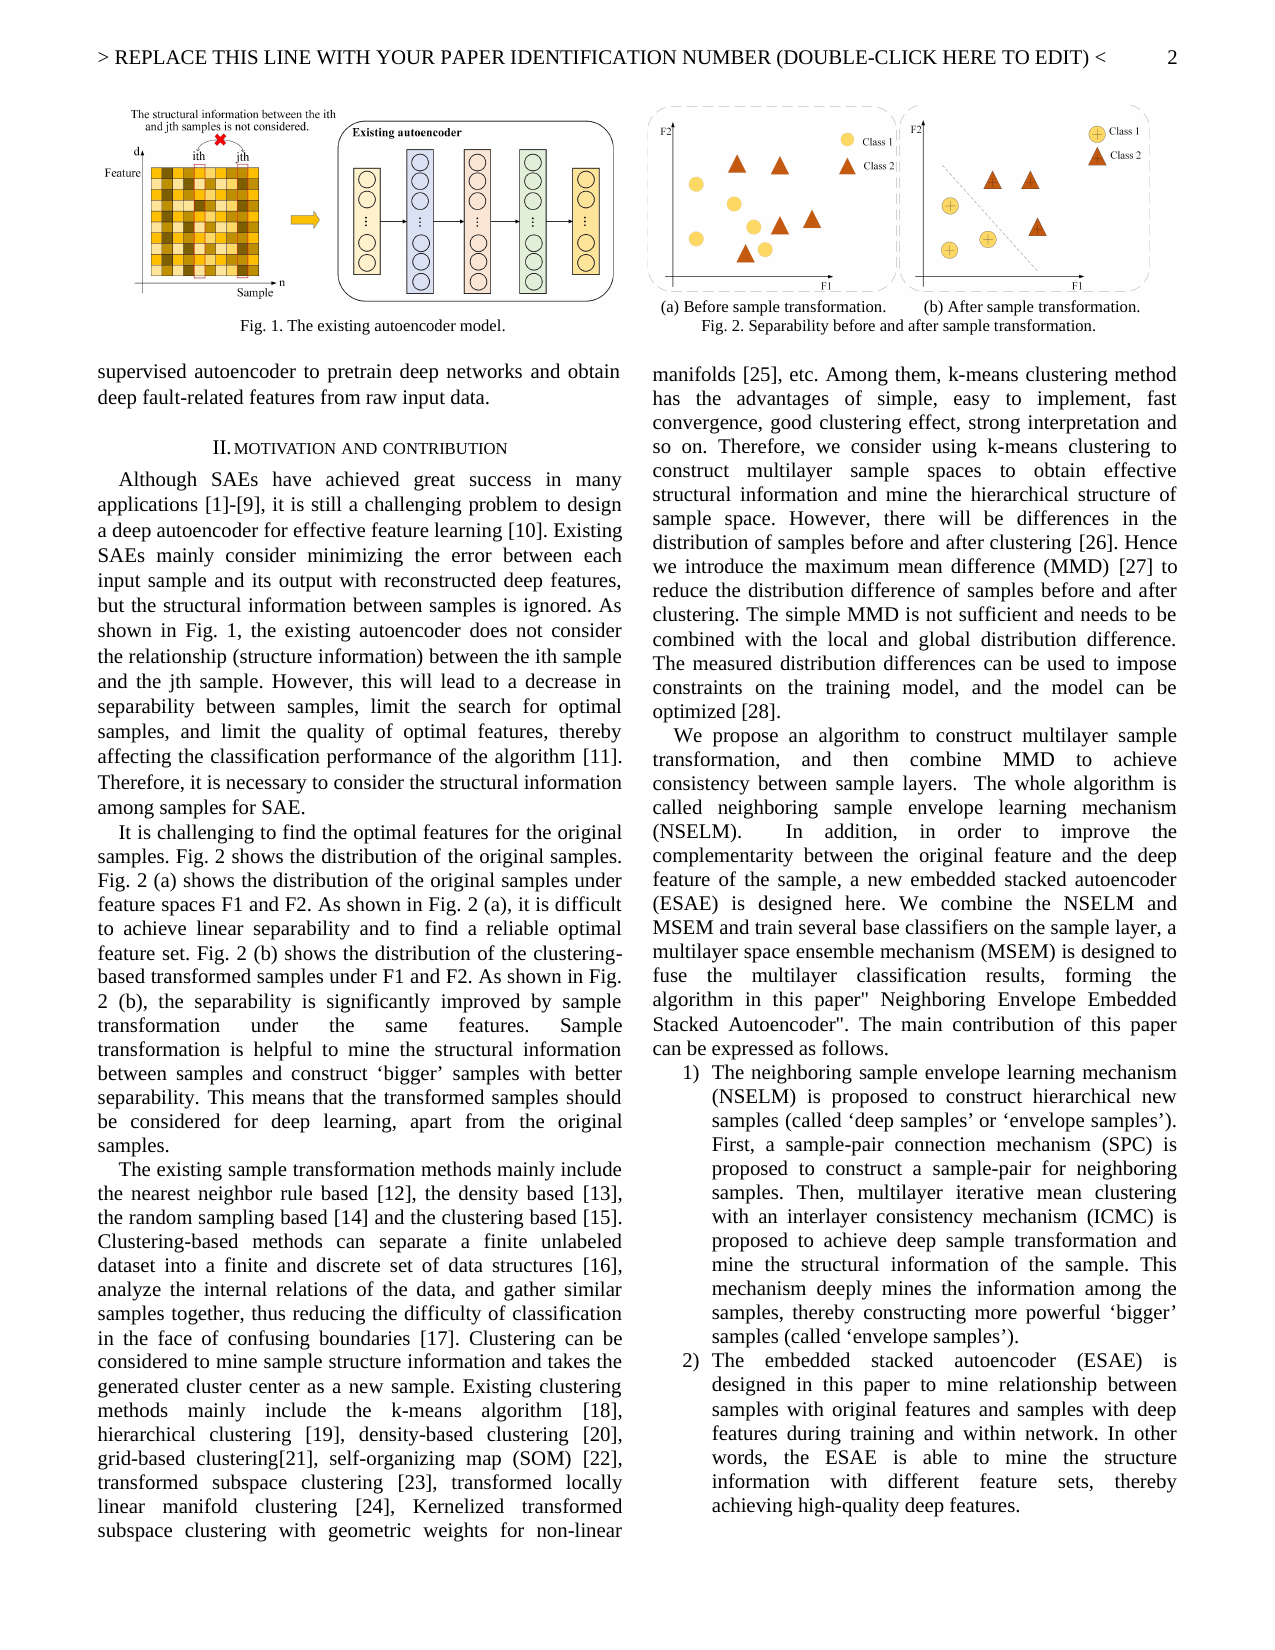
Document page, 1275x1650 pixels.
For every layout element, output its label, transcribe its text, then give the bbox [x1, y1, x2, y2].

text Although SAEs have achieved great success in many applications [1]-[9], it is still a challenging problem to design a deep autoencoder for effective feature learning [10]. Existing SAEs mainly consider minimizing the error between each input sample and its output with reconstructed deep features, but the structural information between samples is ignored. As shown in Fig. 1, the existing autoencoder does not consider the relationship (structure information) between the ith sample and the jth sample. However, this will lead to a decrease in separability between samples, limit the search for optimal samples, and limit the quality of optimal features, thereby affecting the classification performance of the algorithm [11]. Therefore, it is necessary to consider the structural information among samples for SAE. [97, 467, 622, 819]
text We propose an algorithm to construct multilayer sample transformation, and then combine MMD to achieve consistency between sample layers. The whole algorithm is called neighboring sample envelope learning mechanism (NSELM). In addition, in order to improve the complementarity between the original feature and the deep feature of the sample, a new embedded stacked autoencoder (ESAE) is designed here. We combine the NSELM and MSEM and train several base classifiers on the sample layer, a multilayer space ensemble mechanism (MSEM) is designed to fuse the multilayer classification results, forming the algorithm in this paper" Neighboring Envelope Embedded Stacked Autoencoder". The main contribution of this paper can be expressed as follows. [652, 723, 1177, 1059]
picture [647, 105, 1150, 297]
list The embedded stacked autoencoder (ESAE) is designed in this paper to mine relationship between samples with original features and samples with deep features during training and within network. In other words, the ESAE is able to mine the structure information with different feature sets, thereby achieving high-quality deep features. [682, 1348, 1177, 1517]
picture [98, 105, 614, 305]
text It is challenging to find the optimal features for the original samples. Fig. 2 shows the distribution of the original samples. Fig. 2 (a) shows the distribution of the original samples under feature spaces F1 and F2. As shown in Fig. 2 (a), it is difficult to achieve linear separability and to find a reliable optimal feature set. Fig. 2 (b) shows the distribution of the clustering-based transformed samples under F1 and F2. As shown in Fig. 2 (b), the separability is significantly improved by sample transformation under the same features. Sample transformation is helpful to mine the structural information between samples and construct ‘bigger’ samples with better separability. This means that the transformed samples should be considered for deep learning, apart from the original samples. [97, 820, 622, 1157]
subtitle motivation and contribution [97, 435, 622, 459]
list The neighboring sample envelope learning mechanism (NSELM) is proposed to construct hierarchical new samples (called ‘deep samples’ or ‘envelope samples’). First, a sample-pair connection mechanism (SPC) is proposed to construct a sample-pair for neighboring samples. Then, multilayer iterative mean clustering with an interlayer consistency mechanism (ICMC) is proposed to achieve deep sample transformation and mine the structural information of the sample. This mechanism deeply mines the information among the samples, thereby constructing more powerful ‘bigger’ samples (called ‘envelope samples’). [682, 1059, 1177, 1348]
text The existing sample transformation methods mainly include the nearest neighbor rule based [12], the density based [13], the random sampling based [14] and the clustering based [15]. Clustering-based methods can separate a finite unlabeled dataset into a finite and discrete set of data structures [16], analyze the internal relations of the data, and gather similar samples together, thus reducing the difficulty of classification in the face of confusing boundaries [17]. Clustering can be considered to mine sample structure information and takes the generated cluster center as a new sample. Existing clustering methods mainly include the k-means algorithm [18], hierarchical clustering [19], density-based clustering [20], grid-based clustering[21], self-organizing map (SOM) [22], transformed subspace clustering [23], transformed locally linear manifold clustering [24], Kernelized transformed subspace clustering with geometric weights for non-linear manifolds [25], etc. Among them, k-means clustering method has the advantages of simple, easy to implement, fast convergence, good clustering effect, strong interpretation and so on. Therefore, we consider using k-means clustering to construct multilayer sample spaces to obtain effective structural information and mine the hierarchical structure of sample space. However, there will be differences in the distribution of samples before and after clustering [26]. Hence we introduce the maximum mean difference (MMD) [27] to reduce the distribution difference of samples before and after clustering. The simple MMD is not sufficient and needs to be combined with the local and global distribution difference. The measured distribution differences can be used to impose constraints on the training model, and the model can be optimized [28]. [97, 1157, 622, 1542]
